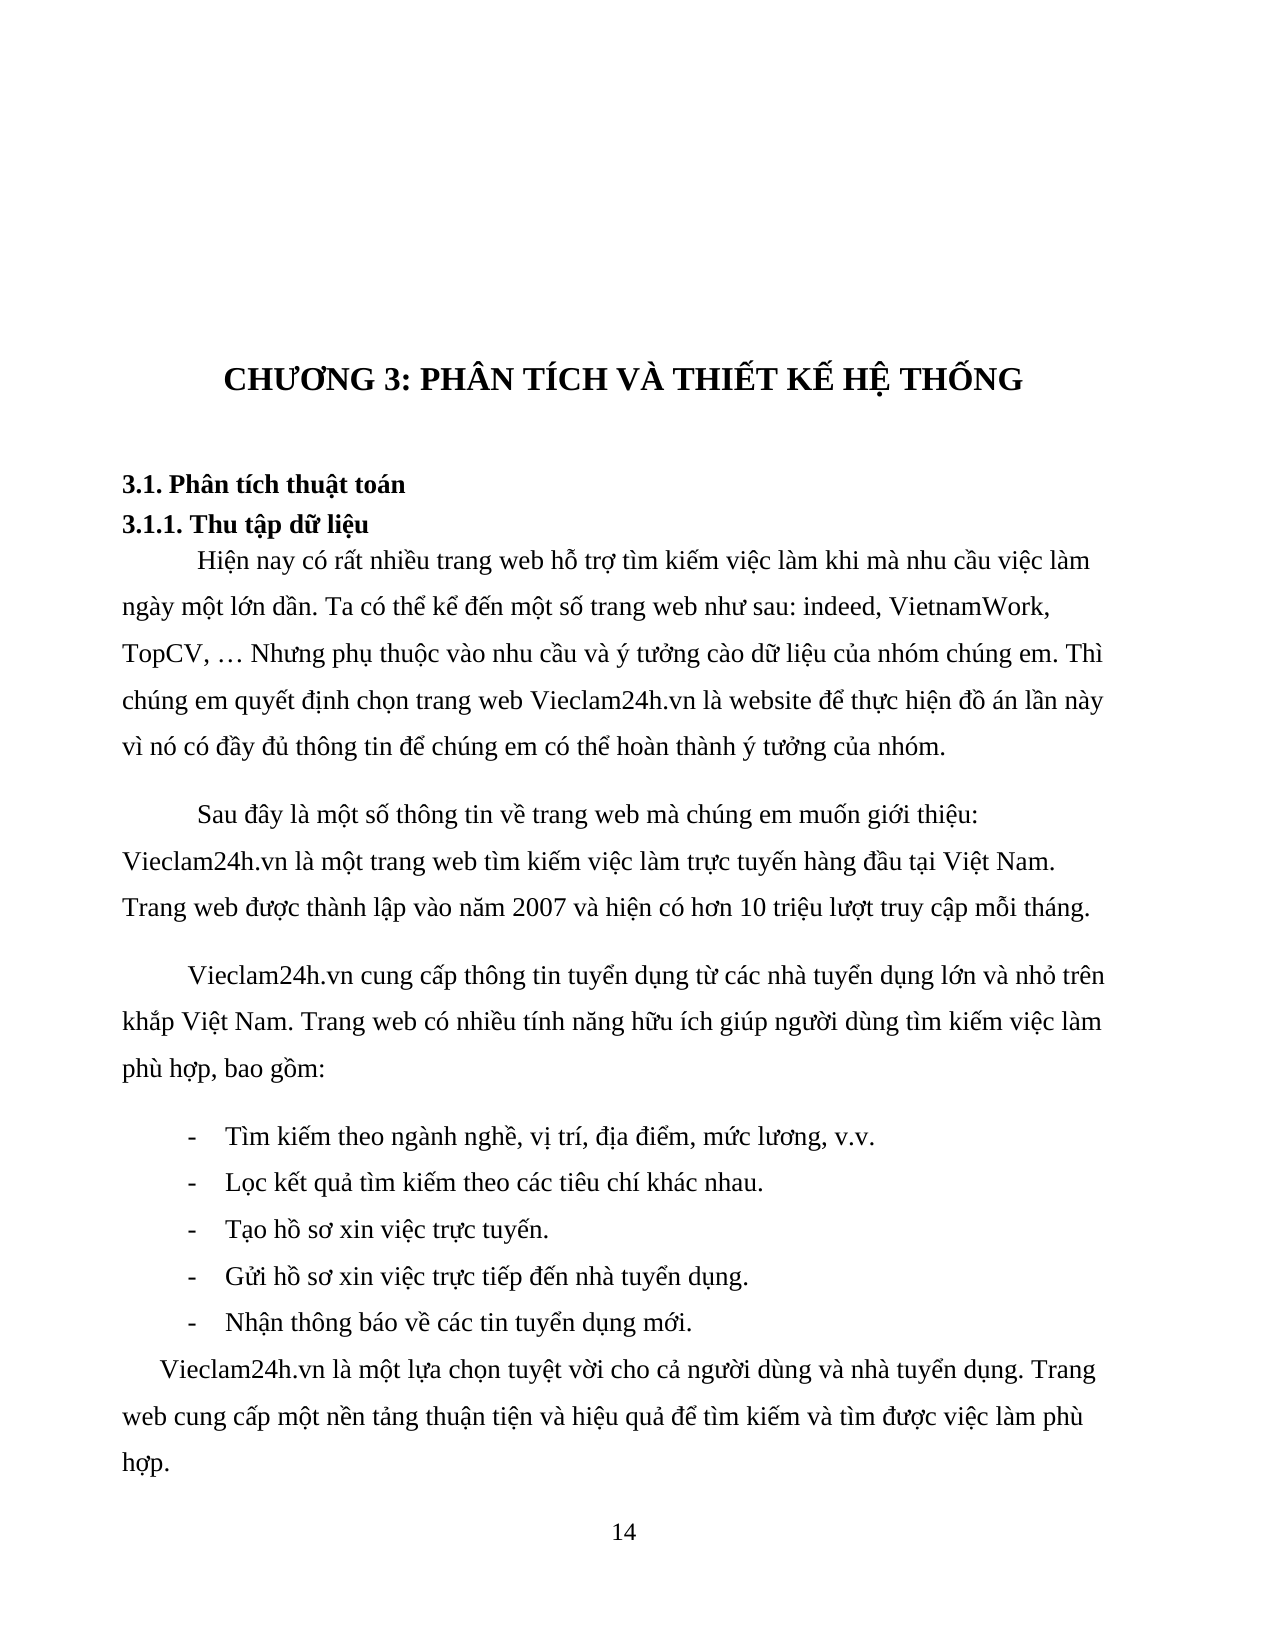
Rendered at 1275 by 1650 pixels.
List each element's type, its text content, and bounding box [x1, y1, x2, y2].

list Nhận thông báo về các tin tuyển dụng mới. [187, 1306, 1125, 1337]
list Lọc kết quả tìm kiếm theo các tiêu chí khác nhau. [187, 1166, 1125, 1197]
subtitle 3.1.1. Thu tập dữ liệu [122, 508, 1125, 539]
subtitle CHƯƠNG 3: PHÂN TÍCH VÀ THIẾT KẾ HỆ THỐNG [122, 359, 1125, 397]
list Tạo hồ sơ xin việc trực tuyến. [187, 1213, 1125, 1244]
text Sau đây là một số thông tin về trang web mà chúng em muốn giới thiệu: Vieclam24h.vn là một trang web tìm kiếm việc làm trực tuyến hàng đầu tại Việt Nam. Trang web được thành lập vào năm 2007 và hiện có hơn 10 triệu lượt truy cập mỗi tháng. [122, 798, 1125, 922]
text Vieclam24h.vn cung cấp thông tin tuyển dụng từ các nhà tuyển dụng lớn và nhỏ trên khắp Việt Nam. Trang web có nhiều tính năng hữu ích giúp người dùng tìm kiếm việc làm phù hợp, bao gồm: [122, 959, 1125, 1083]
list Gửi hồ sơ xin việc trực tiếp đến nhà tuyển dụng. [187, 1259, 1125, 1291]
text Hiện nay có rất nhiều trang web hỗ trợ tìm kiếm việc làm khi mà nhu cầu việc làm ngày một lớn dần. Ta có thể kể đến một số trang web như sau: indeed, VietnamWork, TopCV, … Nhưng phụ thuộc vào nhu cầu và ý tưởng cào dữ liệu của nhóm chúng em. Thì chúng em quyết định chọn trang web Vieclam24h.vn là website để thực hiện đồ án lần này vì nó có đầy đủ thông tin để chúng em có thể hoàn thành ý tưởng của nhóm. [122, 544, 1125, 762]
text Vieclam24h.vn là một lựa chọn tuyệt vời cho cả người dùng và nhà tuyển dụng. Trang web cung cấp một nền tảng thuận tiện và hiệu quả để tìm kiếm và tìm được việc làm phù hợp. [122, 1353, 1125, 1477]
list Tìm kiếm theo ngành nghề, vị trí, địa điểm, mức lương, v.v. [187, 1119, 1125, 1151]
subtitle Phân tích thuật toán [122, 468, 1125, 499]
